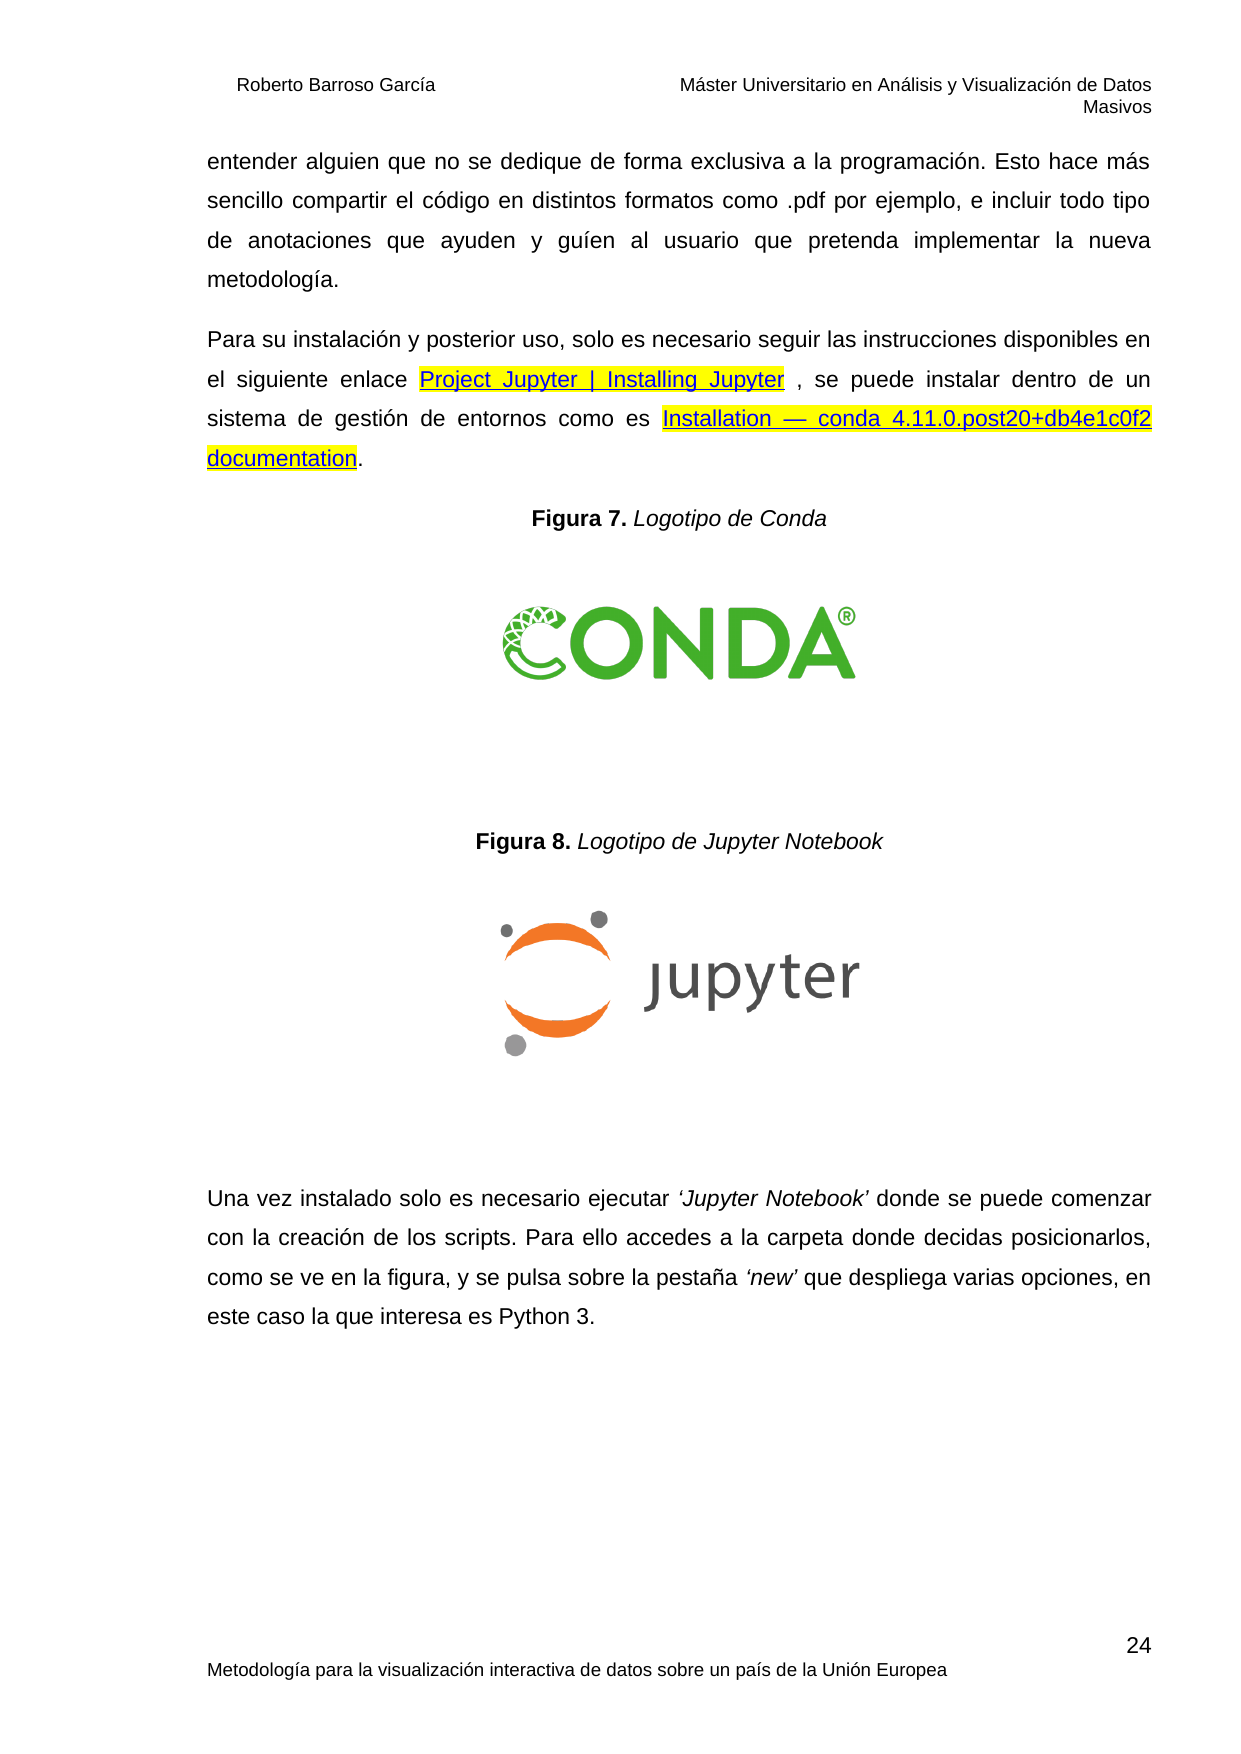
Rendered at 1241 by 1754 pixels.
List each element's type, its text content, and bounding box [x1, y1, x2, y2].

text Para su instalación y posterior uso, solo es necesario seguir las instrucciones disponibles en el siguiente enlace Project Jupyter | Installing Jupyter , se puede instalar dentro de un sistema de gestión de entornos como es Installation — conda 4.11.0.post20+db4e1c0f2 documentation. [207, 326, 1152, 471]
text Figura 7. Logotipo de Conda [207, 505, 1152, 532]
text Figura 8. Logotipo de Jupyter Notebook [207, 828, 1152, 854]
picture [464, 875, 895, 1091]
picture [453, 552, 905, 734]
text Una vez instalado solo es necesario ejecutar ‘Jupyter Notebook’ donde se puede comenzar con la creación de los scripts. Para ello accedes a la carpeta donde decidas posicionarlos, como se ve en la figura, y se pulsa sobre la pestaña ‘new’ que despliega varias opciones, en este caso la que interesa es Python 3. [207, 1184, 1152, 1329]
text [207, 148, 1152, 292]
